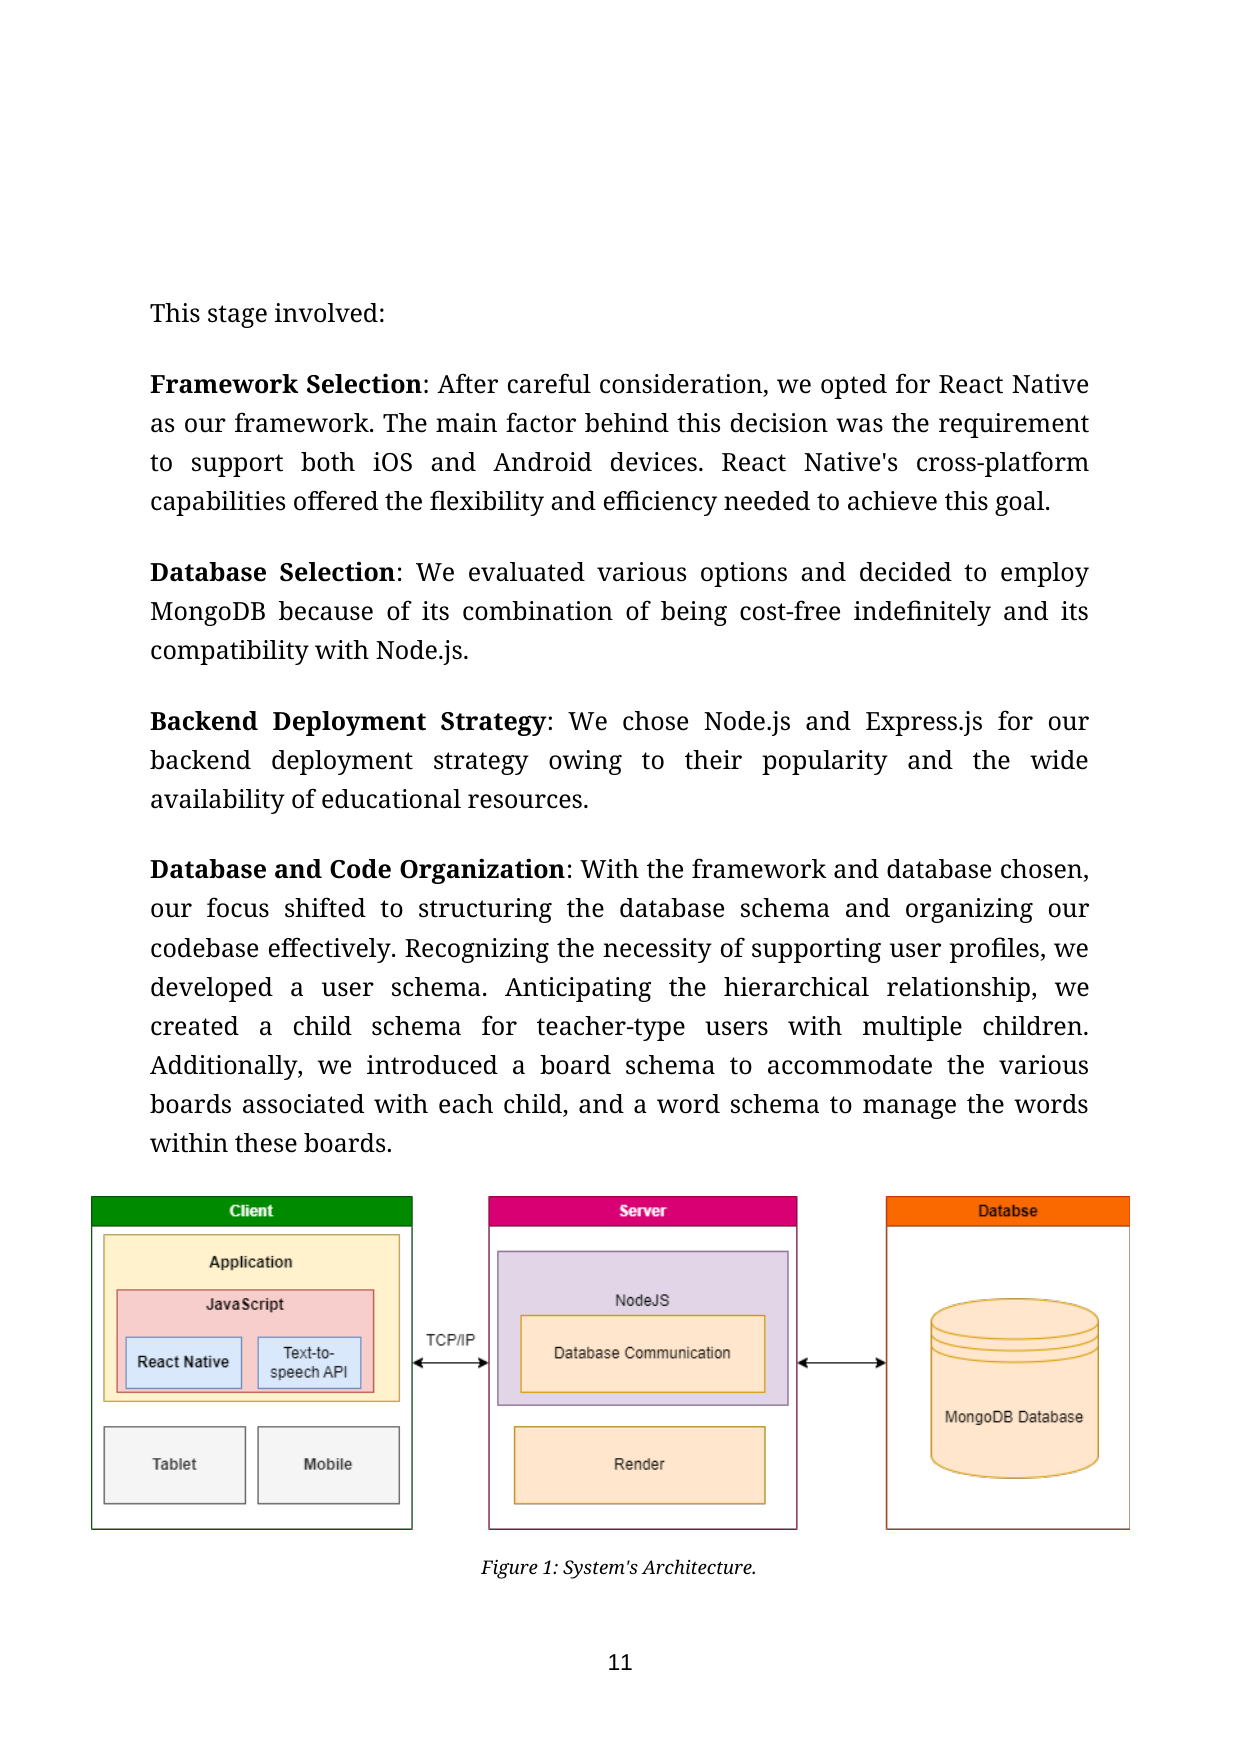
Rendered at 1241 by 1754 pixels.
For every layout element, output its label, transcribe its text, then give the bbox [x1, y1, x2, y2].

text Database Selection: We evaluated various options and decided to employ MongoDB because of its combination of being cost-free indefinitely and its compatibility with Node.js. [150, 554, 1090, 667]
text Framework Selection: After careful consideration, we opted for React Native as our framework. The main factor behind this decision was the requirement to support both iOS and Android devices. React Native's cross-platform capabilities offered the flexibility and efficiency needed to achieve this goal. [150, 366, 1090, 518]
text Database and Code Organization: With the framework and database chosen, our focus shifted to structuring the database schema and organizing our codebase effectively. Recognizing the necessity of supporting user profiles, we developed a user schema. Anticipating the hierarchical relationship, we created a child schema for teacher-type users with multiple children. Additionally, we introduced a board schema to accommodate the various boards associated with each child, and a word schema to manage the words within these boards. [150, 852, 1090, 1160]
text This stage involved: [150, 296, 1090, 330]
picture [91, 1196, 1130, 1530]
text Figure 1: System's Architecture. [150, 1555, 1090, 1580]
text Backend Deployment Strategy: We chose Node.js and Express.js for our backend deployment strategy owing to their popularity and the wide availability of educational resources. [150, 703, 1090, 816]
